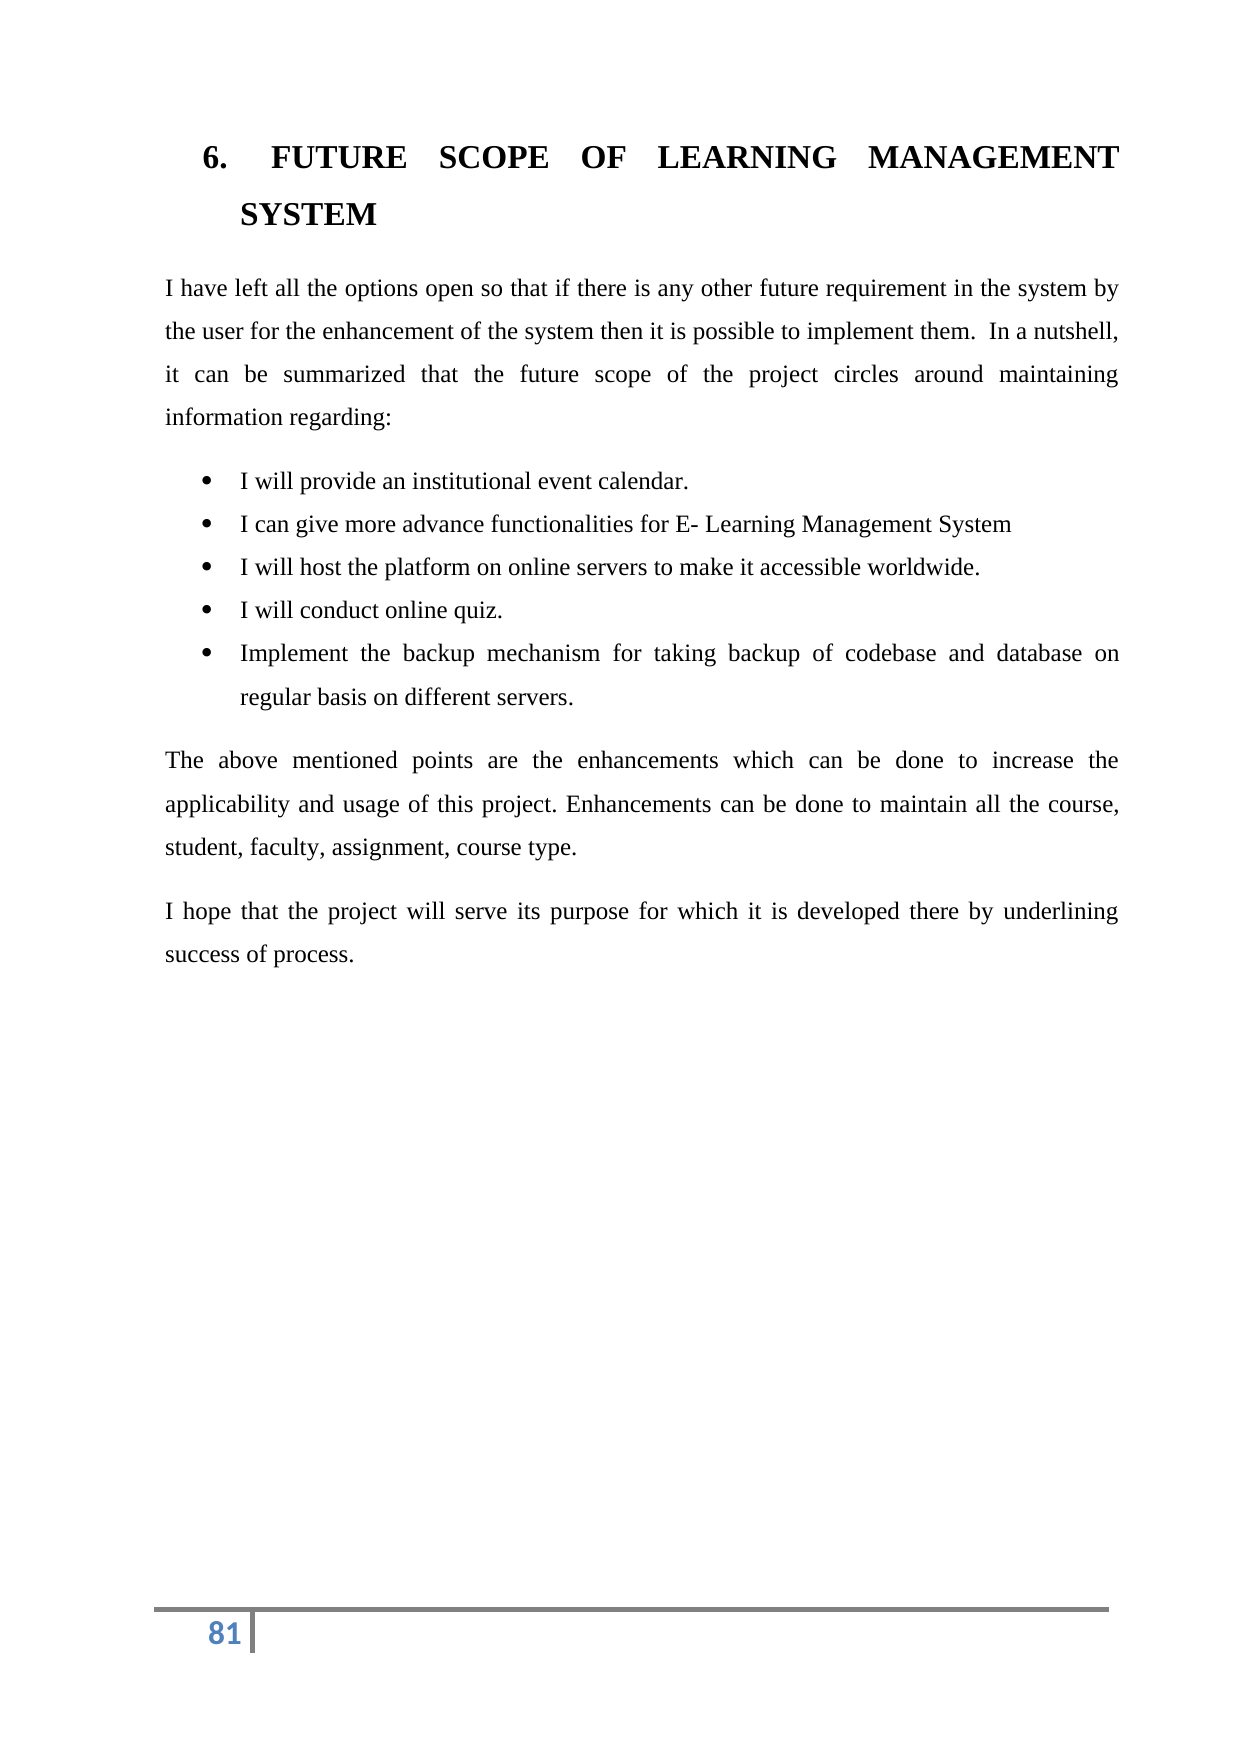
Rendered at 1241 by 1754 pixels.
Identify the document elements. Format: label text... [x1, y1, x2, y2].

text I hope that the project will serve its purpose for which it is developed there by underlining success of process. [165, 896, 1120, 968]
list I will host the platform on online servers to make it accessible worldwide. [202, 552, 1120, 581]
text I have left all the options open so that if there is any other future requirement in the system by the user for the enhancement of the system then it is possible to implement them. In a nutshell, it can be summarized that the future scope of the project circles around maintaining information regarding: [165, 273, 1120, 431]
list I will conduct online quiz. [202, 595, 1120, 624]
text The above mentioned points are the enhancements which can be done to increase the applicability and usage of this project. Enhancements can be done to maintain all the course, student, faculty, assignment, course type. [165, 746, 1120, 861]
list I can give more advance functionalities for E- Learning Management System [202, 509, 1120, 538]
list FUTURE SCOPE OF LEARNING MANAGEMENT SYSTEM [202, 137, 1120, 233]
list Implement the backup mechanism for taking backup of codebase and database on regular basis on different servers. [202, 638, 1120, 710]
list I will provide an institutional event calendar. [202, 466, 1120, 495]
